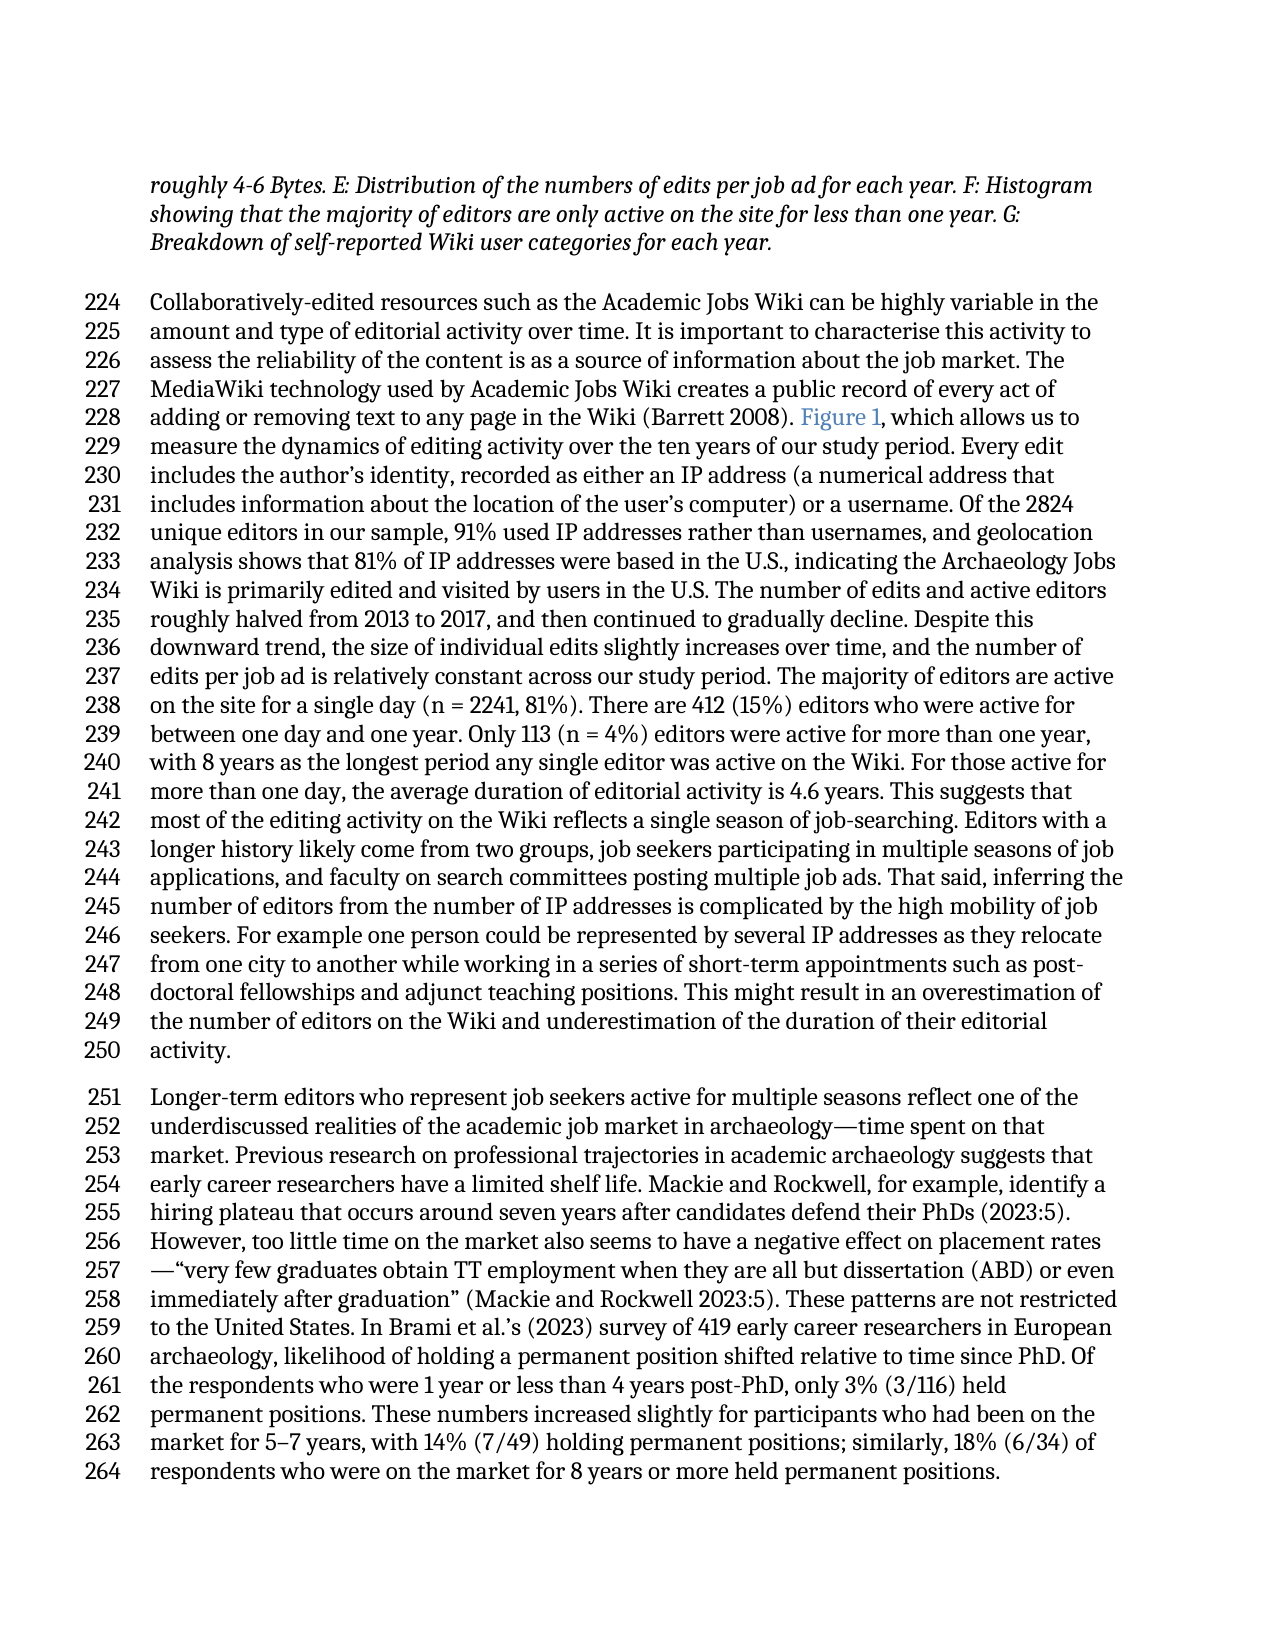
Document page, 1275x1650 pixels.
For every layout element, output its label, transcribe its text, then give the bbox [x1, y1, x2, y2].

text Longer-term editors who represent job seekers active for multiple seasons reflect one of the underdiscussed realities of the academic job market in archaeology—time spent on that market. Previous research on professional trajectories in academic archaeology suggests that early career researchers have a limited shelf life. Mackie and Rockwell, for example, identify a hiring plateau that occurs around seven years after candidates defend their PhDs (2023:5). However, too little time on the market also seems to have a negative effect on placement rates—“very few graduates obtain TT employment when they are all but dissertation (ABD) or even immediately after graduation” (Mackie and Rockwell 2023:5). These patterns are not restricted to the United States. In Brami et al.’s (2023) survey of 419 early career researchers in European archaeology, likelihood of holding a permanent position shifted relative to time since PhD. Of the respondents who were 1 year or less than 4 years post-PhD, only 3% (3/116) held permanent positions. These numbers increased slightly for participants who had been on the market for 5–7 years, with 14% (7/49) holding permanent positions; similarly, 18% (6/34) of respondents who were on the market for 8 years or more held permanent positions. [150, 1083, 1125, 1486]
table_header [139, 150, 1114, 269]
text Collaboratively-edited resources such as the Academic Jobs Wiki can be highly variable in the amount and type of editorial activity over time. It is important to characterise this activity to assess the reliability of the content is as a source of information about the job market. The MediaWiki technology used by Academic Jobs Wiki creates a public record of every act of adding or removing text to any page in the Wiki (Barrett 2008). Figure 1, which allows us to measure the dynamics of editing activity over the ten years of our study period. Every edit includes the author’s identity, recorded as either an IP address (a numerical address that includes information about the location of the user’s computer) or a username. Of the 2824 unique editors in our sample, 91% used IP addresses rather than usernames, and geolocation analysis shows that 81% of IP addresses were based in the U.S., indicating the Archaeology Jobs Wiki is primarily edited and visited by users in the U.S. The number of edits and active editors roughly halved from 2013 to 2017, and then continued to gradually decline. Despite this downward trend, the size of individual edits slightly increases over time, and the number of edits per job ad is relatively constant across our study period. The majority of editors are active on the site for a single day (n = 2241, 81%). There are 412 (15%) editors who were active for between one day and one year. Only 113 (n = 4%) editors were active for more than one year, with 8 years as the longest period any single editor was active on the Wiki. For those active for more than one day, the average duration of editorial activity is 4.6 years. This suggests that most of the editing activity on the Wiki reflects a single season of job-searching. Editors with a longer history likely come from two groups, job seekers participating in multiple seasons of job applications, and faculty on search committees posting multiple job ads. That said, inferring the number of editors from the number of IP addresses is complicated by the high mobility of job seekers. For example one person could be represented by several IP addresses as they relocate from one city to another while working in a series of short-term appointments such as post-doctoral fellowships and adjunct teaching positions. This might result in an overestimation of the number of editors on the Wiki and underestimation of the duration of their editorial activity. [150, 288, 1125, 1064]
